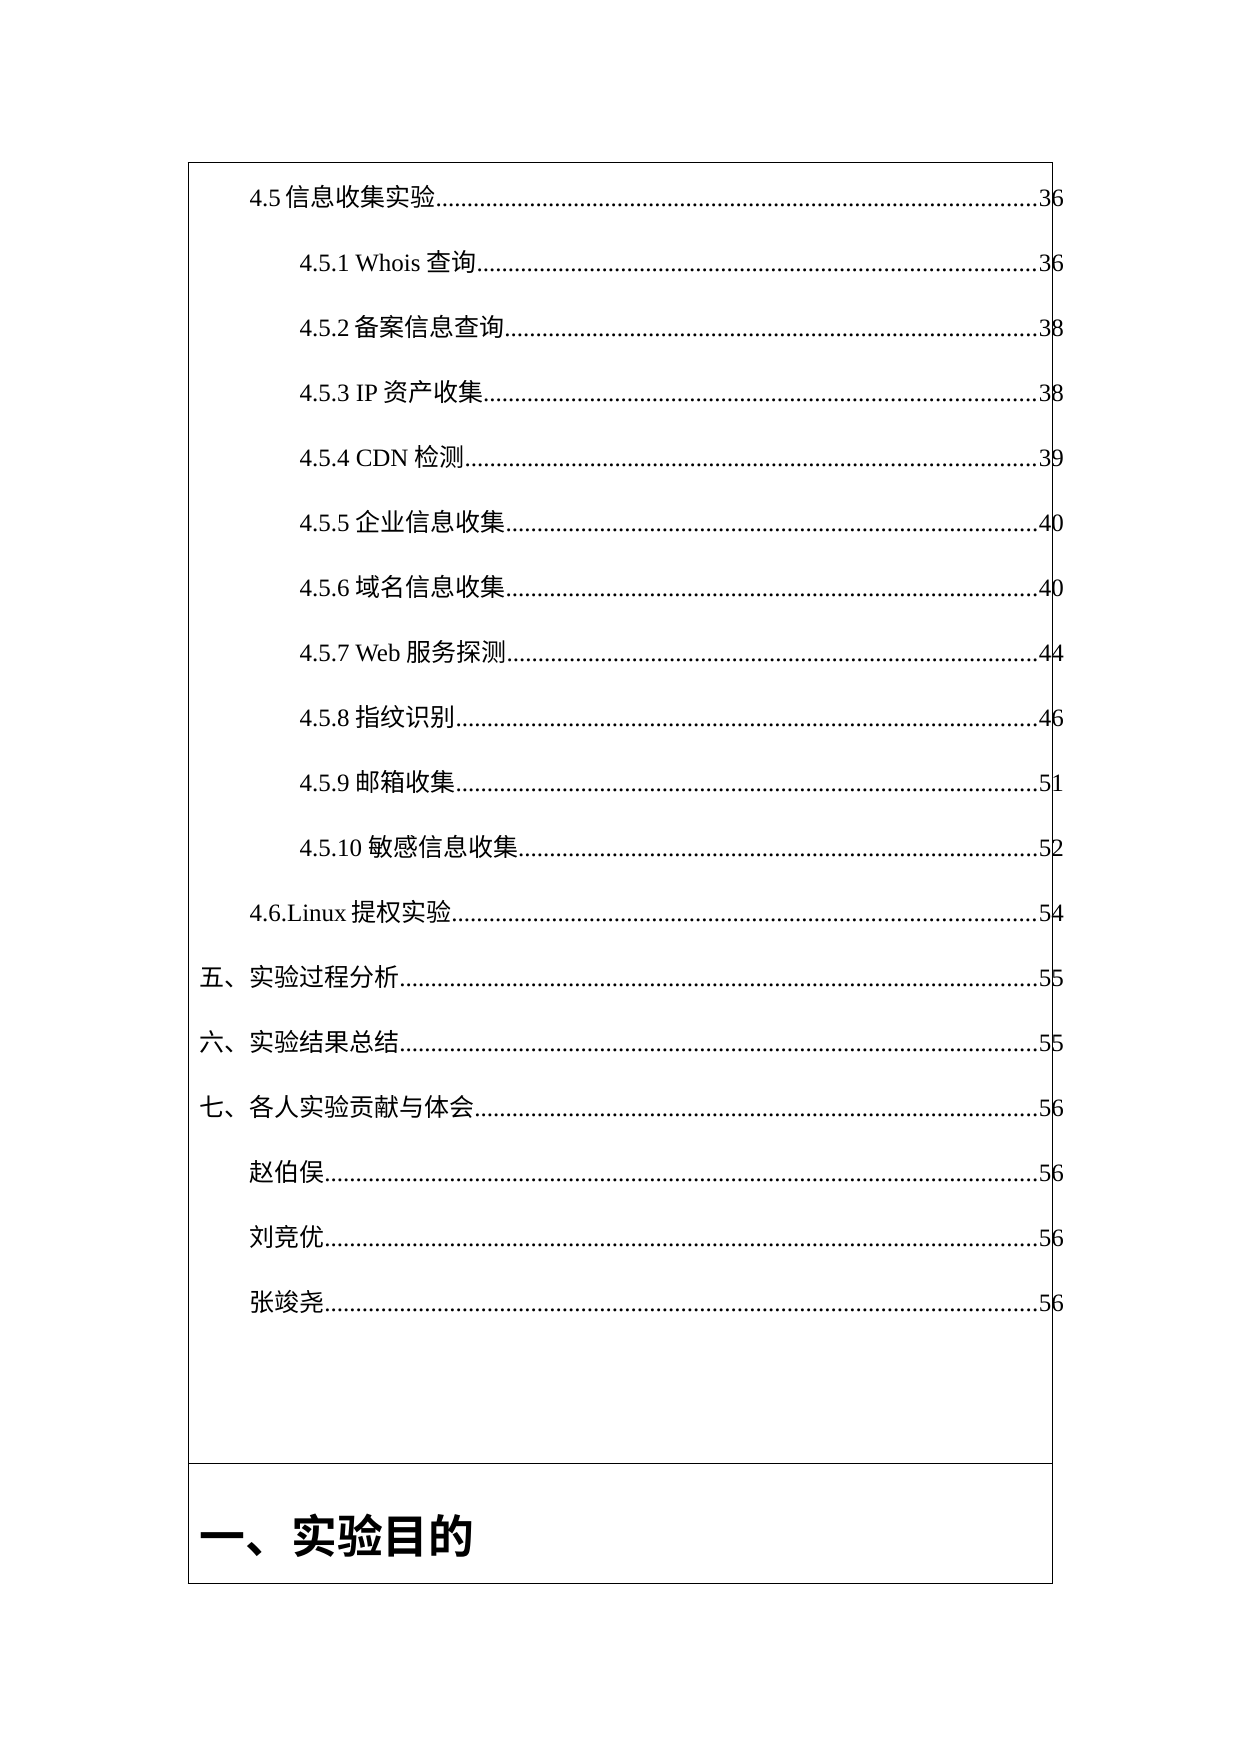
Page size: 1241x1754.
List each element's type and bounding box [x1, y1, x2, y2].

table_cell [189, 163, 1052, 1463]
table_cell [189, 1464, 1052, 1582]
